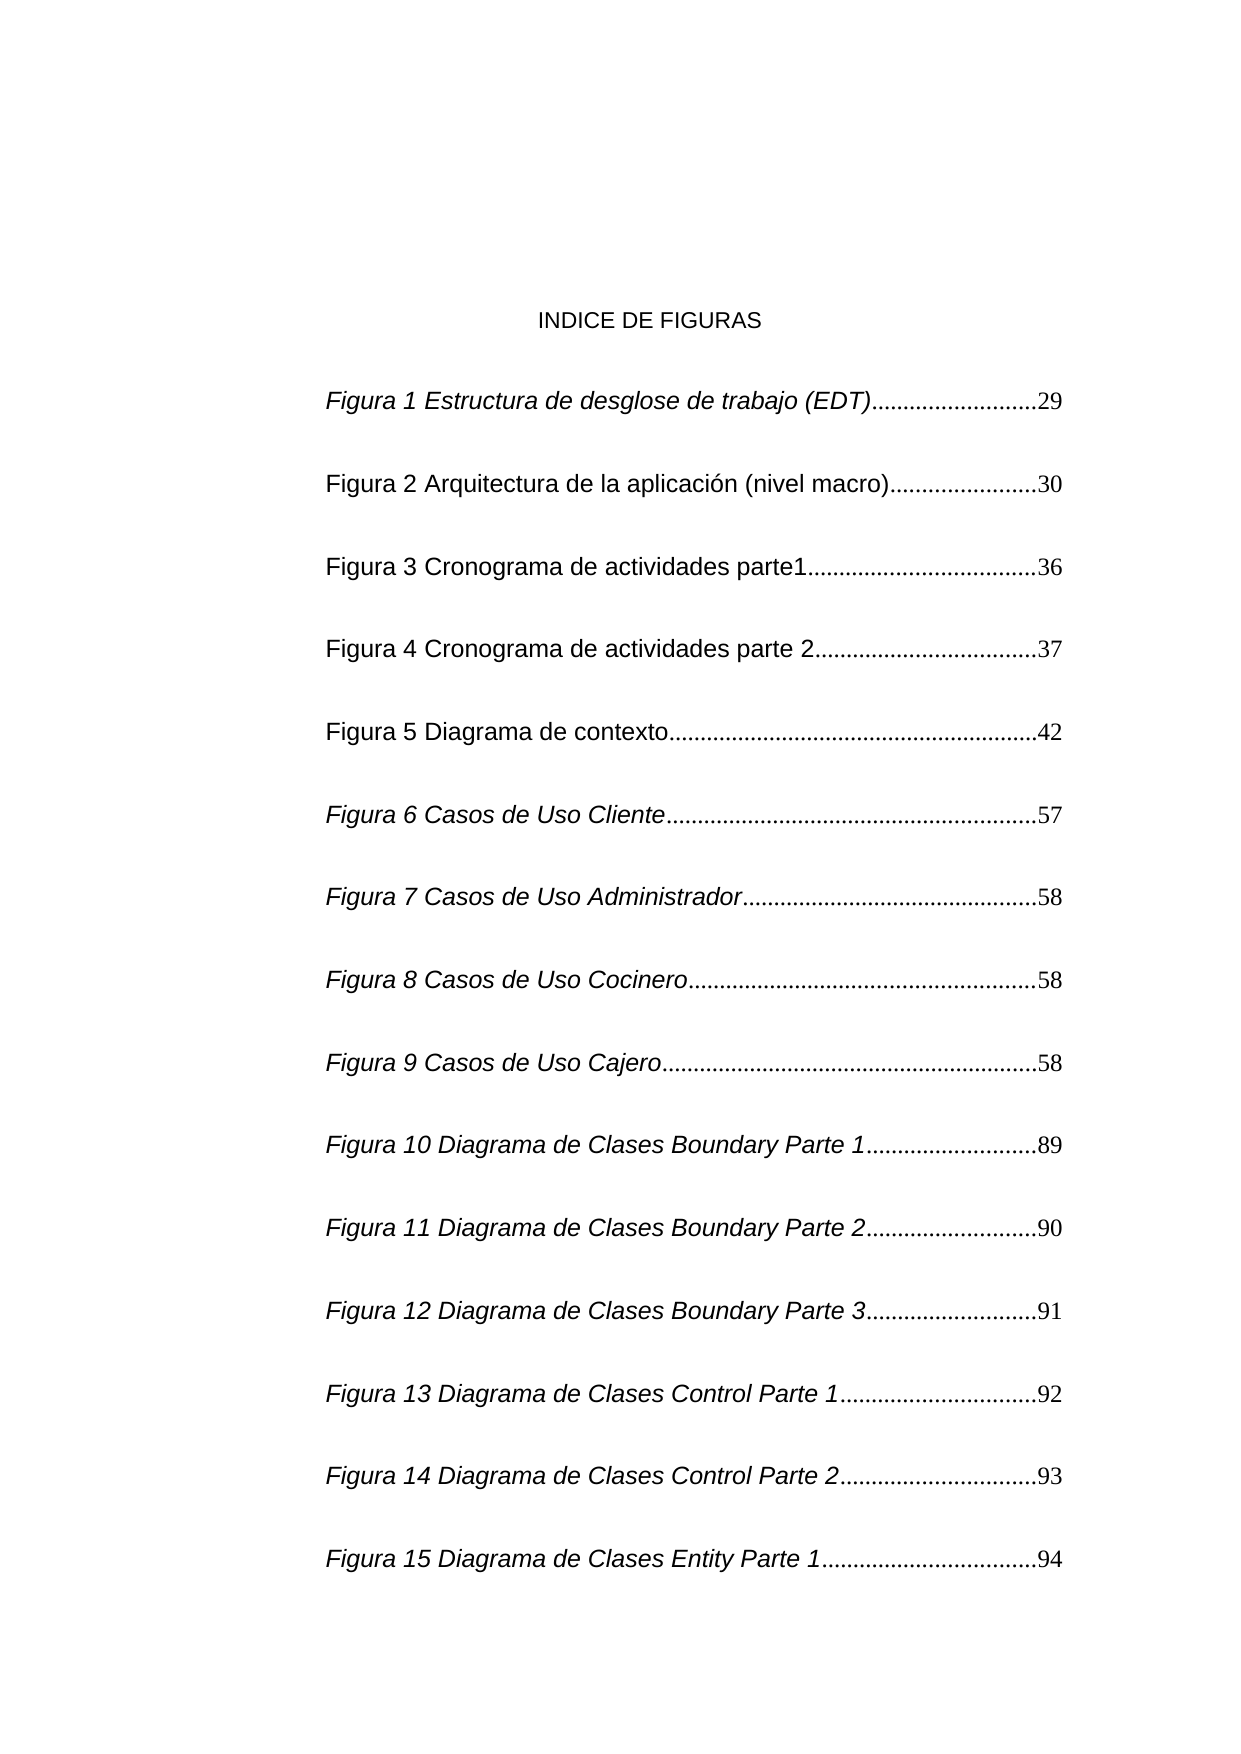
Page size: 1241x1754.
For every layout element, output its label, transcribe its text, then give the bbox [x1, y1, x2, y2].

text Figura 9 Casos de Uso Cajero 58 [325, 1048, 1063, 1077]
text Figura 12 Diagrama de Clases Boundary Parte 3 91 [325, 1296, 1063, 1325]
text Figura 1 Estructura de desglose de trabajo (EDT) 29 [325, 386, 1063, 415]
text Figura 15 Diagrama de Clases Entity Parte 1 94 [325, 1544, 1063, 1573]
text INDICE DE FIGURAS [177, 307, 1063, 333]
text Figura 8 Casos de Uso Cocinero 58 [325, 965, 1063, 994]
text Figura 3 Cronograma de actividades parte1 36 [325, 551, 1063, 580]
text Figura 14 Diagrama de Clases Control Parte 2 93 [325, 1461, 1063, 1490]
text Figura 7 Casos de Uso Administrador 58 [325, 882, 1063, 911]
text Figura 4 Cronograma de actividades parte 2 37 [325, 634, 1063, 663]
text Figura 10 Diagrama de Clases Boundary Parte 1 89 [325, 1130, 1063, 1159]
text Figura 5 Diagrama de contexto 42 [325, 717, 1063, 746]
text Figura 13 Diagrama de Clases Control Parte 1 92 [325, 1378, 1063, 1407]
text Figura 6 Casos de Uso Cliente 57 [325, 799, 1063, 828]
text Figura 2 Arquitectura de la aplicación (nivel macro) 30 [325, 469, 1063, 498]
text Figura 11 Diagrama de Clases Boundary Parte 2 90 [325, 1213, 1063, 1242]
